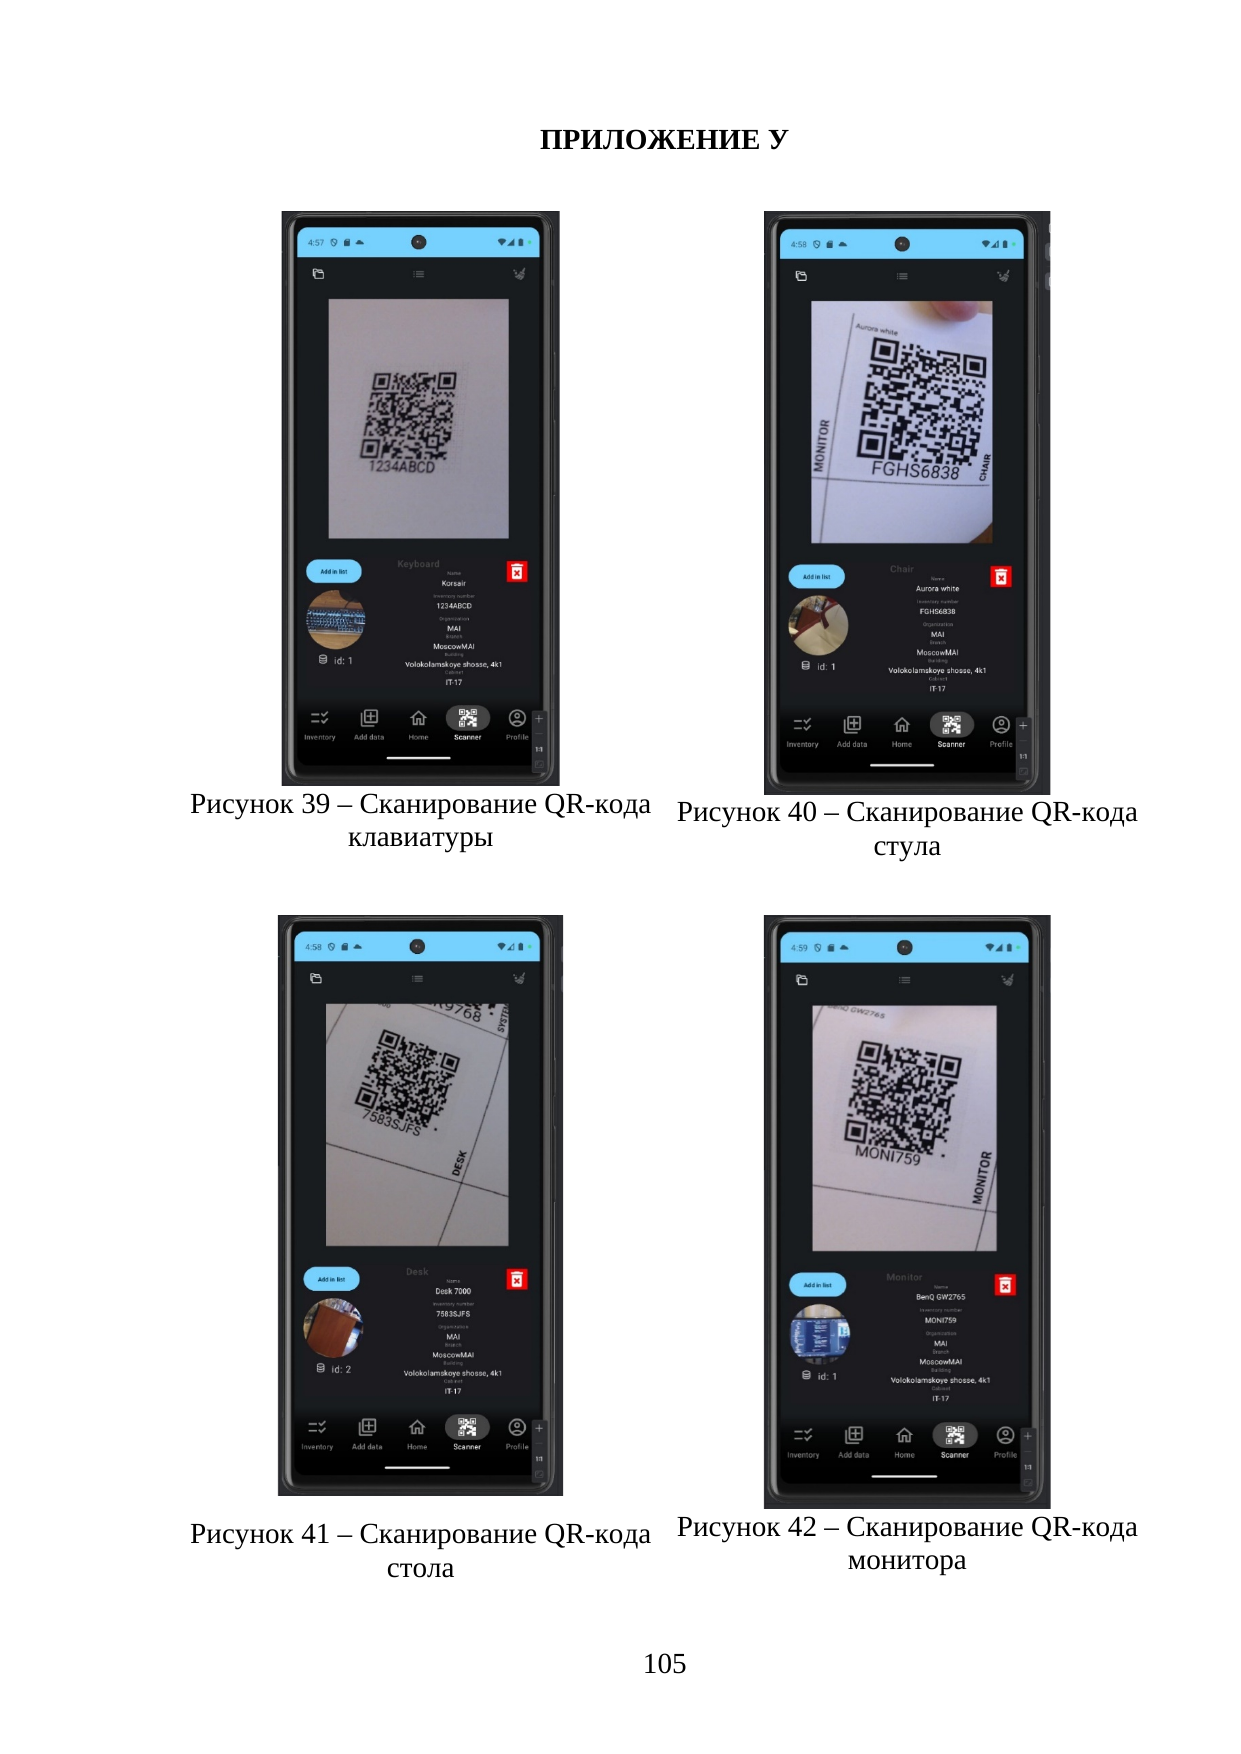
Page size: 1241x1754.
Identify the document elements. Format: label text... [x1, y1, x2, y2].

picture [764, 211, 1051, 795]
table_cell Рисунок 41 – Сканирование QR-кода стола [177, 916, 664, 1604]
table_header Рисунок 40 – Сканирование QR-кода стула [664, 211, 1151, 916]
picture [277, 915, 564, 1496]
picture [763, 915, 1051, 1509]
table_cell Рисунок 42 – Сканирование QR-кода монитора [664, 916, 1151, 1604]
subtitle ПРИЛОЖЕНИЕ У [177, 122, 1152, 156]
table_header Рисунок 39 – Сканирование QR-кода клавиатуры [177, 211, 664, 916]
picture [281, 211, 560, 786]
